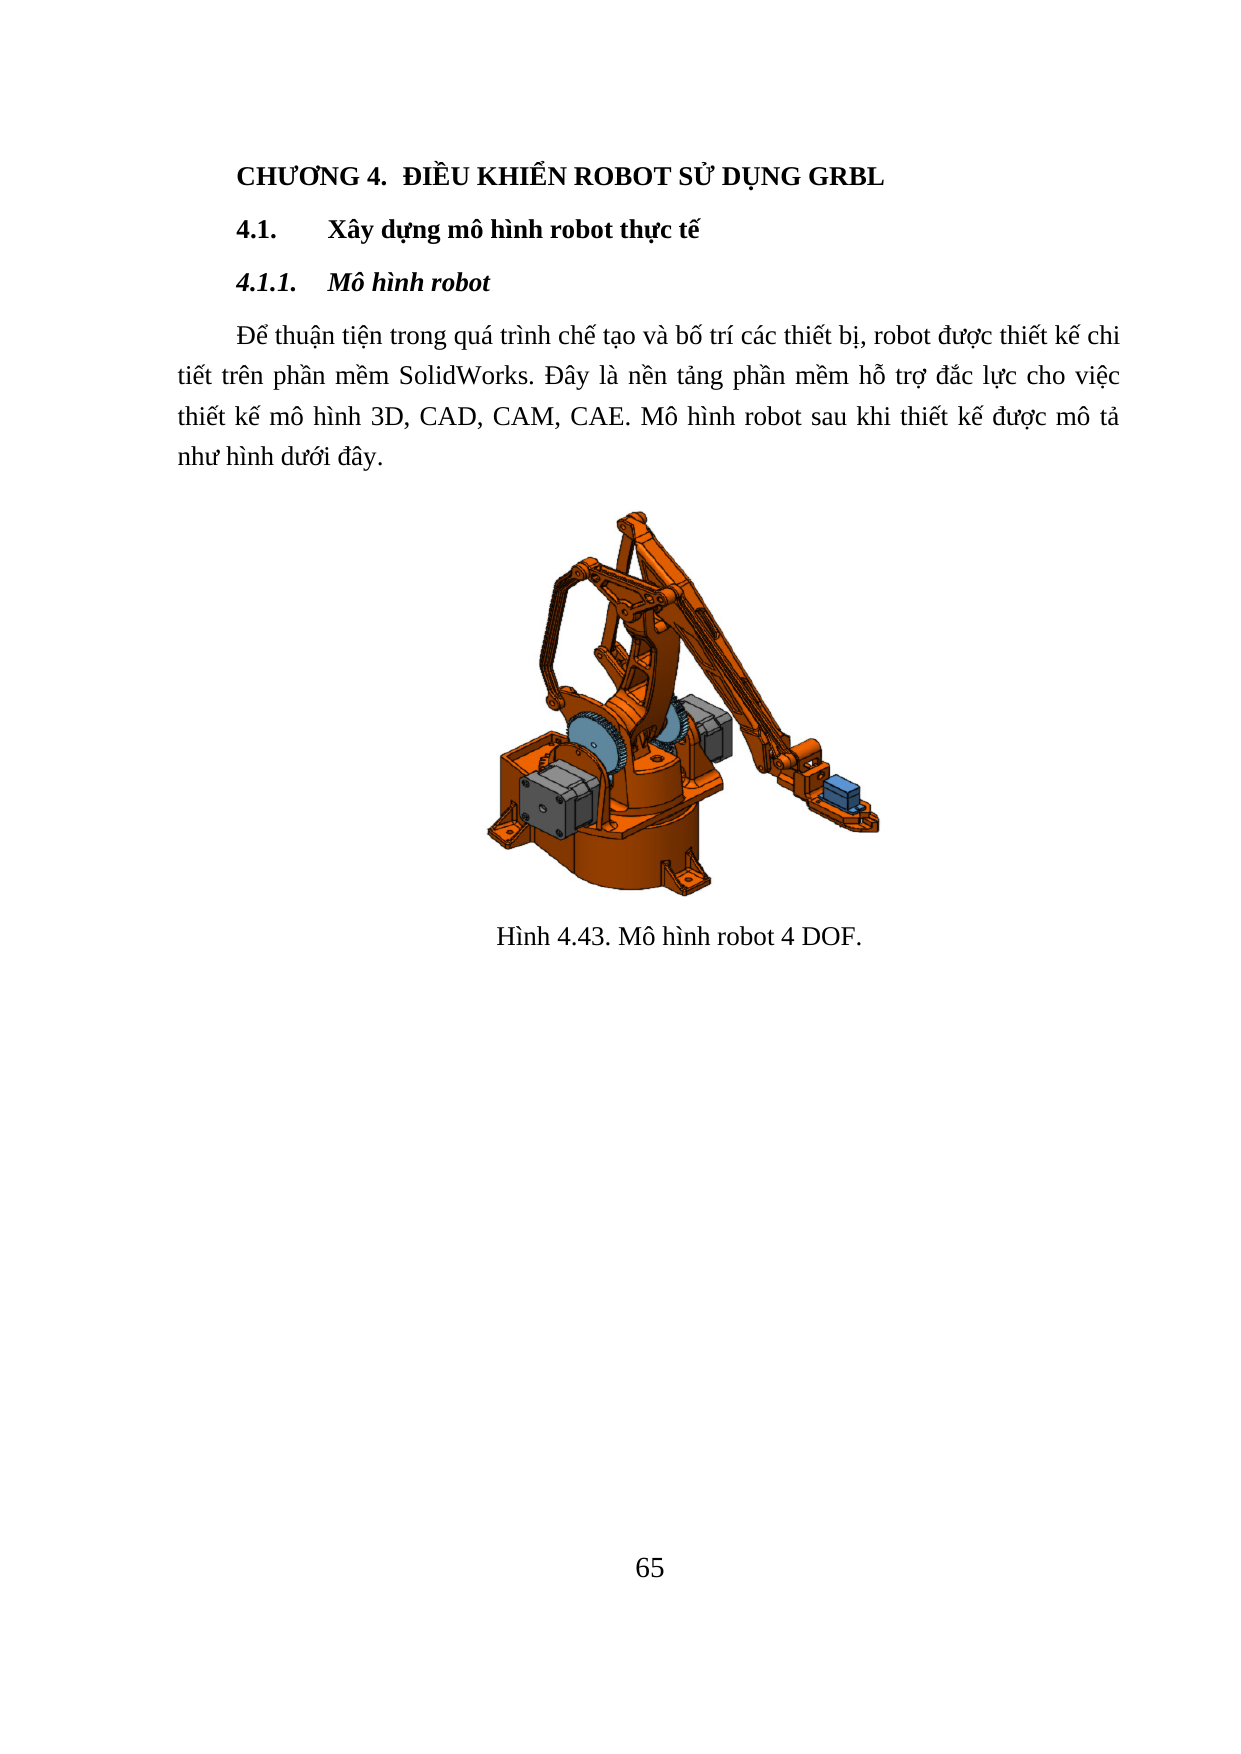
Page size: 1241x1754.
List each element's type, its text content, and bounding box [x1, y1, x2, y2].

subtitle ĐIỀU KHIỂN ROBOT SỬ DỤNG GRBL [177, 160, 1122, 191]
picture [452, 493, 907, 898]
subtitle Xây dựng mô hình robot thực tế [177, 213, 1122, 244]
subtitle Mô hình robot [177, 266, 1122, 297]
text Để thuận tiện trong quá trình chế tạo và bố trí các thiết bị, robot được thiết kế chi tiết trên phần mềm SolidWorks. Đây là nền tảng phần mềm hỗ trợ đắc lực cho việc thiết kế mô hình 3D, CAD, CAM, CAE. Mô hình robot sau khi thiết kế được mô tả như hình dưới đây. [177, 319, 1122, 471]
